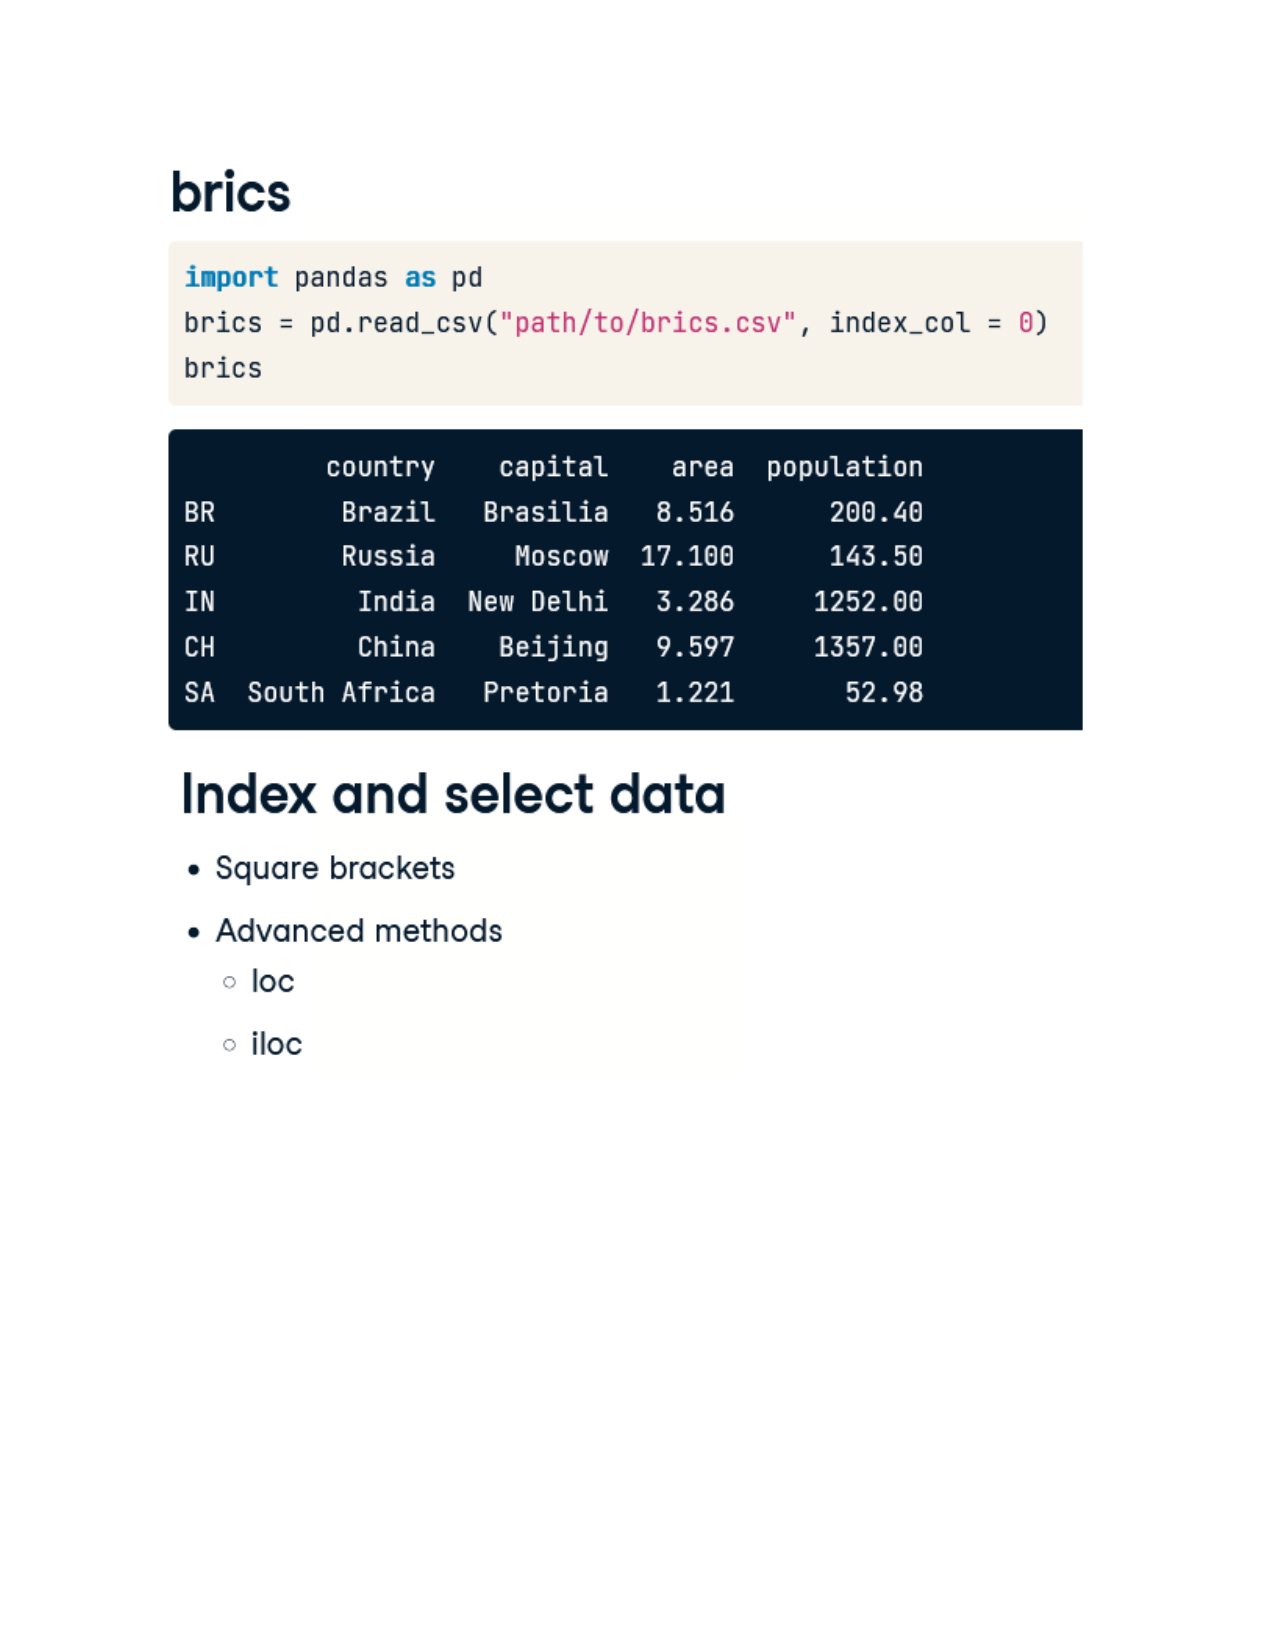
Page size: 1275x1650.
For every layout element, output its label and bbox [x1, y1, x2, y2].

picture [150, 761, 743, 1077]
picture [150, 150, 1083, 743]
